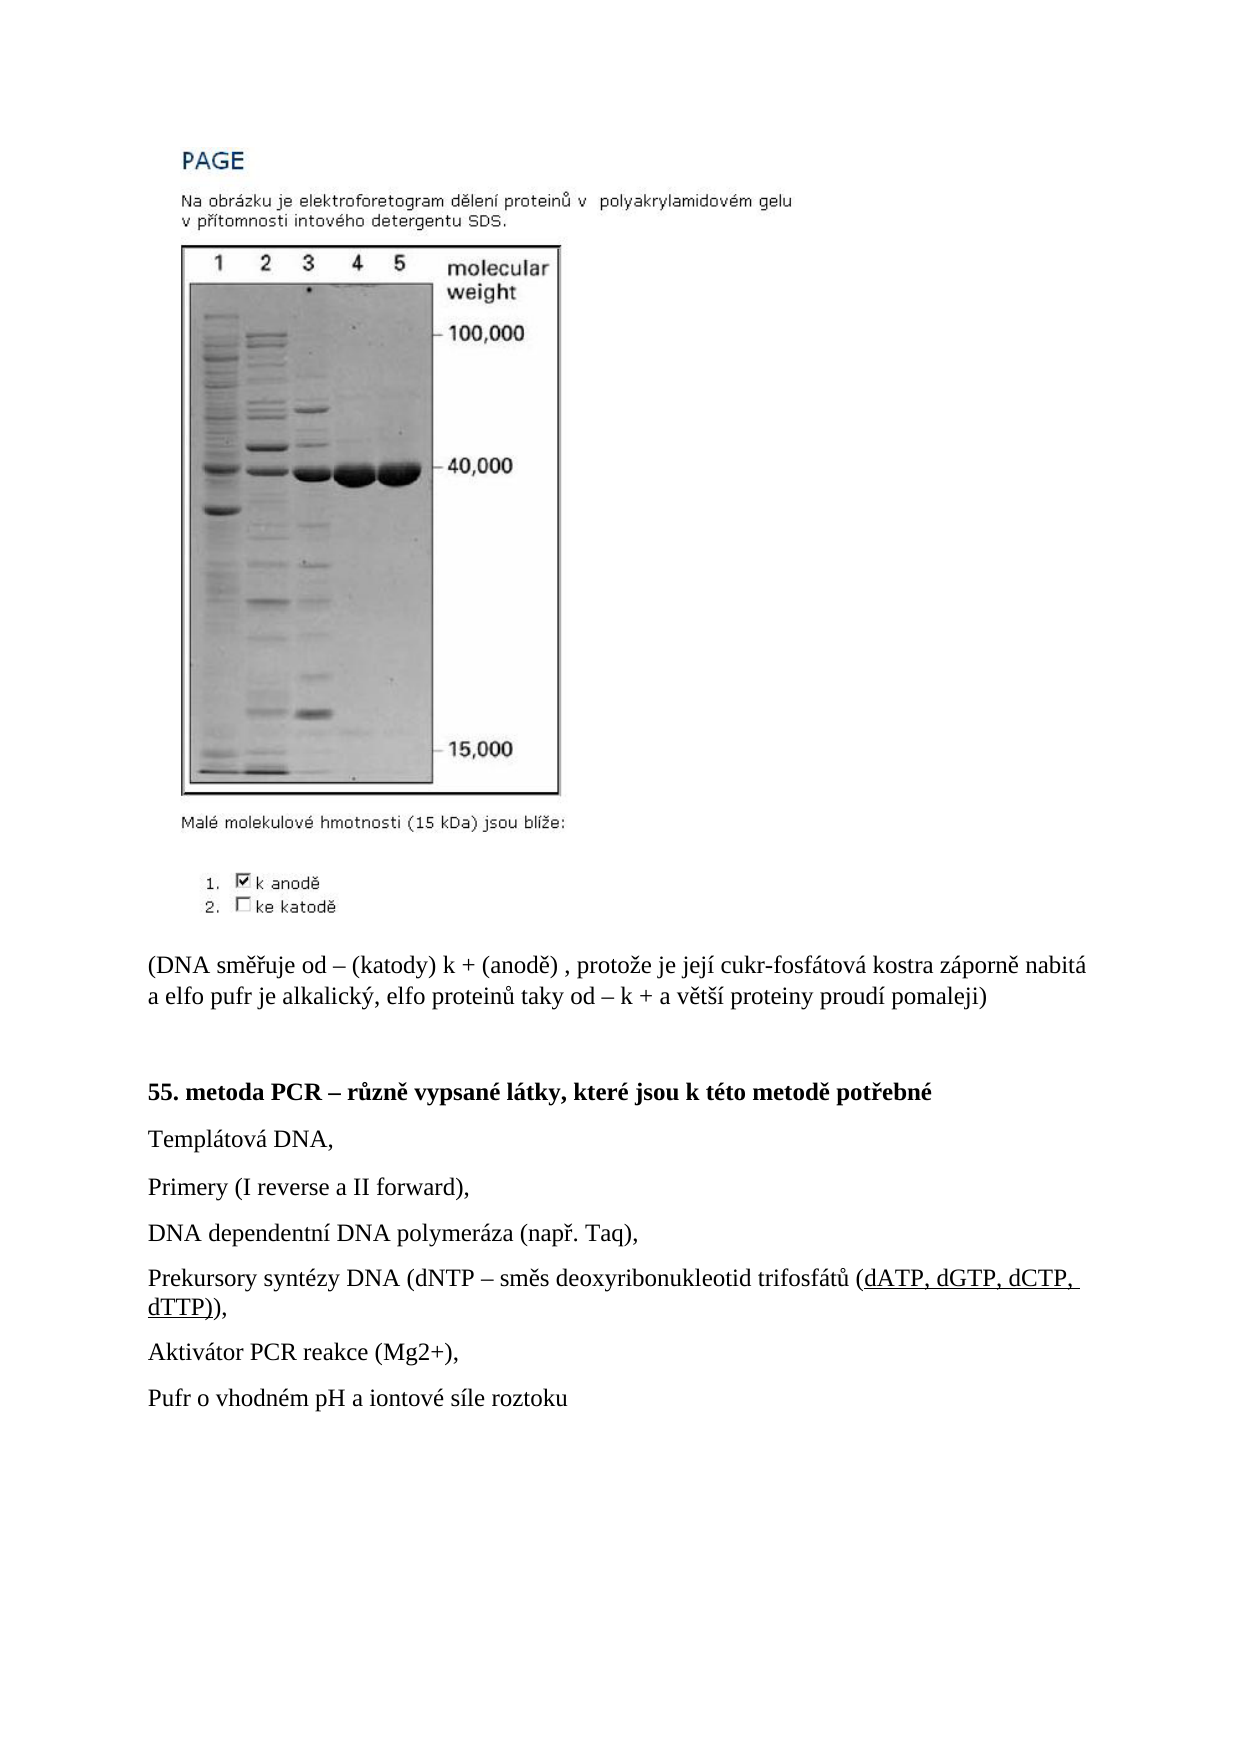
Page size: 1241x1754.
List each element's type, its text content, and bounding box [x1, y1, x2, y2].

text DNA dependentní DNA polymeráza (např. Taq), [148, 1218, 1093, 1246]
text Prekursory syntézy DNA (dNTP – směs deoxyribonukleotid trifosfátů (dATP, dGTP, dCTP, dTTP)), [148, 1263, 1093, 1321]
picture [180, 147, 796, 919]
text Templátová DNA, [148, 1124, 1093, 1153]
text 55. metoda PCR – různě vypsané látky, které jsou k této metodě potřebné [148, 1077, 1093, 1106]
text Primery (I reverse a II forward), [148, 1172, 1093, 1201]
text Pufr o vhodném pH a iontové síle roztoku [148, 1383, 1093, 1411]
text Aktivátor PCR reakce (Mg2+), [148, 1337, 1093, 1366]
text (DNA směřuje od – (katody) k + (anodě) , protože je její cukr-fosfátová kostra záporně nabitá a elfo pufr je alkalický, elfo proteinů taky od – k + a větší proteiny proudí pomaleji) [148, 950, 1093, 1010]
